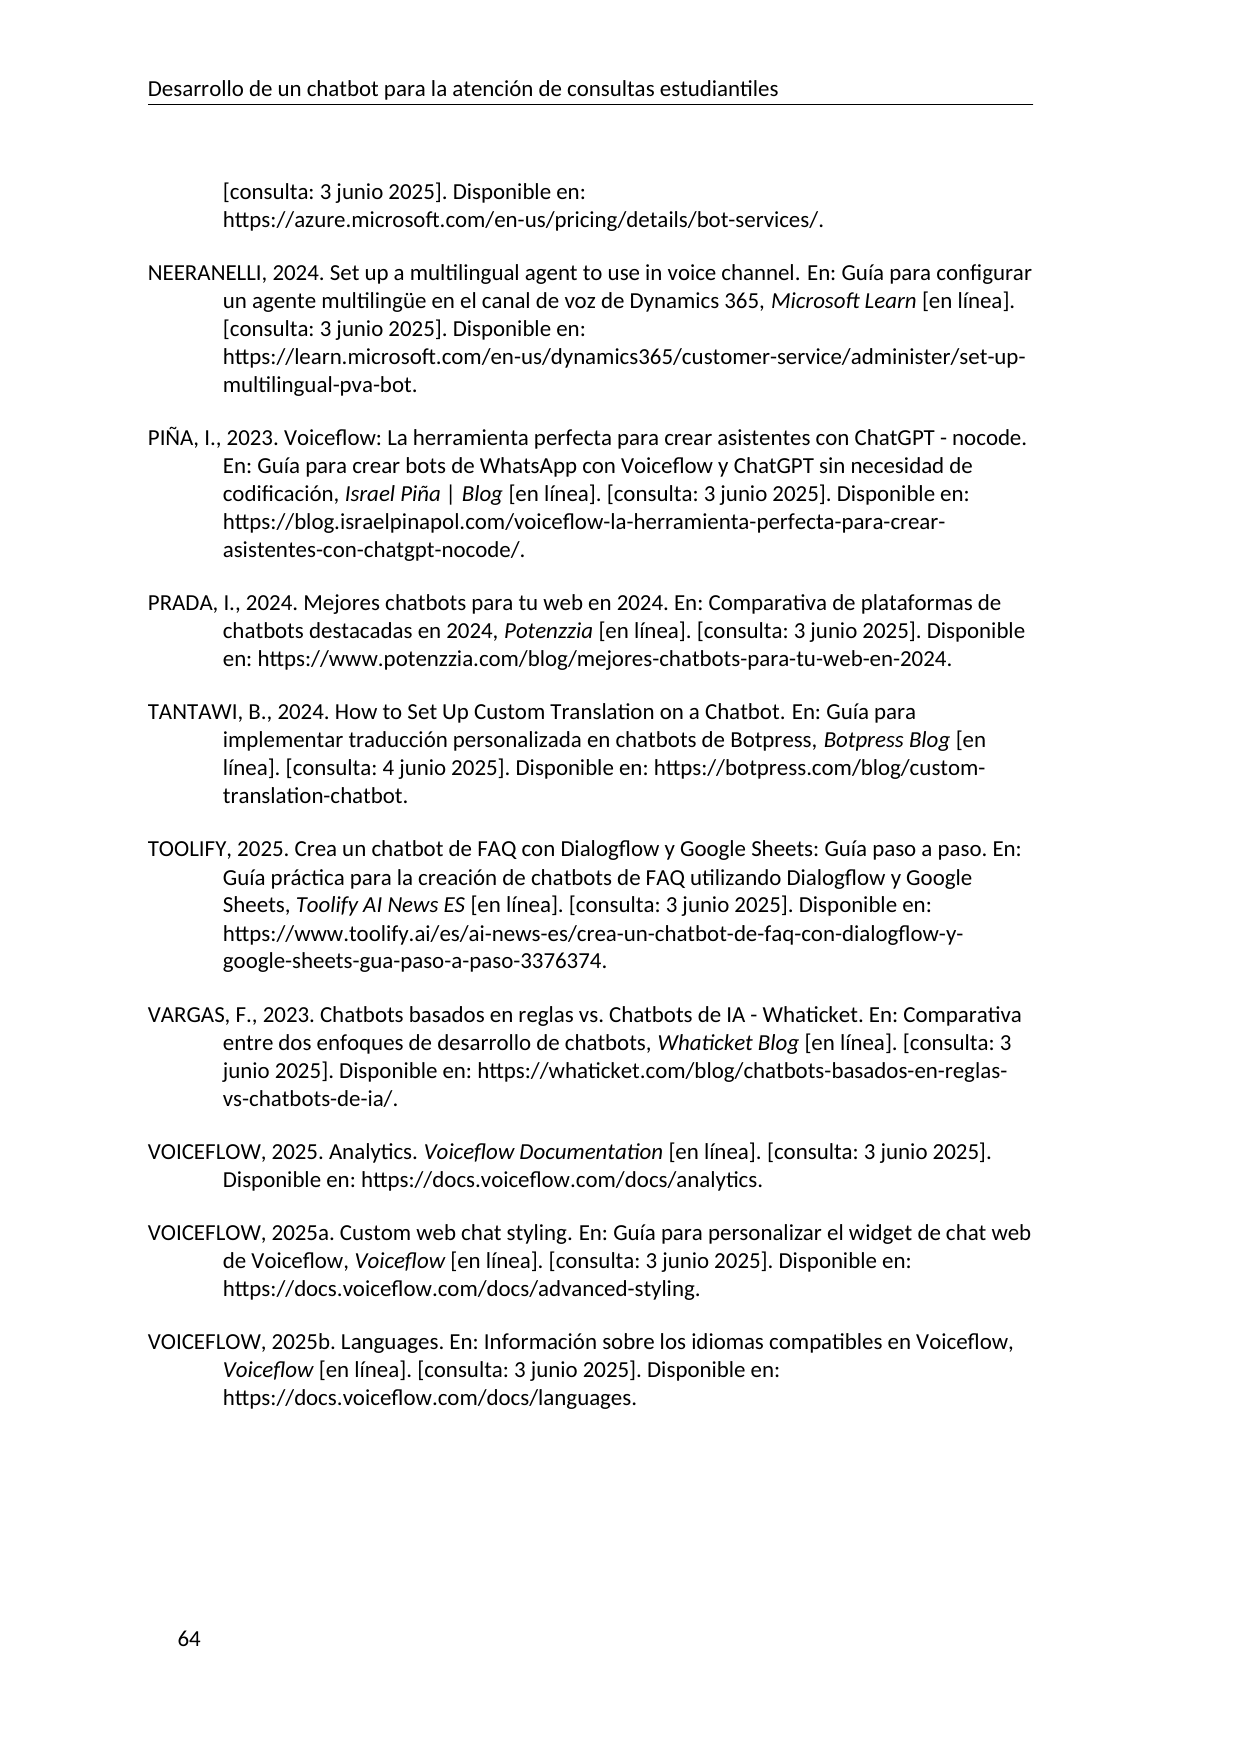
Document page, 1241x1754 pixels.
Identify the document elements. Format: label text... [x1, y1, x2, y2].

text TANTAWI, B., 2024. How to Set Up Custom Translation on a Chatbot. En: Guía para implementar traducción personalizada en chatbots de Botpress, Botpress Blog [en línea]. [consulta: 4 junio 2025]. Disponible en: https://botpress.com/blog/custom-translation-chatbot. [148, 697, 1033, 809]
text VOICEFLOW, 2025a. Custom web chat styling. En: Guía para personalizar el widget de chat web de Voiceflow, Voiceflow [en línea]. [consulta: 3 junio 2025]. Disponible en: https://docs.voiceflow.com/docs/advanced-styling. [148, 1218, 1033, 1302]
text PIÑA, I., 2023. Voiceflow: La herramienta perfecta para crear asistentes con ChatGPT - nocode. En: Guía para crear bots de WhatsApp con Voiceflow y ChatGPT sin necesidad de codificación, Israel Piña | Blog [en línea]. [consulta: 3 junio 2025]. Disponible en: https://blog.israelpinapol.com/voiceflow-la-herramienta-perfecta-para-crear-asistentes-con-chatgpt-nocode/. [148, 423, 1033, 563]
text VARGAS, F., 2023. Chatbots basados en reglas vs. Chatbots de IA - Whaticket. En: Comparativa entre dos enfoques de desarrollo de chatbots, Whaticket Blog [en línea]. [consulta: 3 junio 2025]. Disponible en: https://whaticket.com/blog/chatbots-basados-en-reglas-vs-chatbots-de-ia/. [148, 1000, 1033, 1112]
text VOICEFLOW, 2025b. Languages. En: Información sobre los idiomas compatibles en Voiceflow, Voiceflow [en línea]. [consulta: 3 junio 2025]. Disponible en: https://docs.voiceflow.com/docs/languages. [148, 1327, 1033, 1411]
text PRADA, I., 2024. Mejores chatbots para tu web en 2024. En: Comparativa de plataformas de chatbots destacadas en 2024, Potenzzia [en línea]. [consulta: 3 junio 2025]. Disponible en: https://www.potenzzia.com/blog/mejores-chatbots-para-tu-web-en-2024. [148, 588, 1033, 672]
text VOICEFLOW, 2025. Analytics. Voiceflow Documentation [en línea]. [consulta: 3 junio 2025]. Disponible en: https://docs.voiceflow.com/docs/analytics. [148, 1137, 1033, 1193]
text NEERANELLI, 2024. Set up a multilingual agent to use in voice channel. En: Guía para configurar un agente multilingüe en el canal de voz de Dynamics 365, Microsoft Learn [en línea]. [consulta: 3 junio 2025]. Disponible en: https://learn.microsoft.com/en-us/dynamics365/customer-service/administer/set-up-multilingual-pva-bot. [148, 258, 1033, 398]
text TOOLIFY, 2025. Crea un chatbot de FAQ con Dialogflow y Google Sheets: Guía paso a paso. En: Guía práctica para la creación de chatbots de FAQ utilizando Dialogflow y Google Sheets, Toolify AI News ES [en línea]. [consulta: 3 junio 2025]. Disponible en: https://www.toolify.ai/es/ai-news-es/crea-un-chatbot-de-faq-con-dialogflow-y-google-sheets-gua-paso-a-paso-3376374. [148, 834, 1033, 975]
